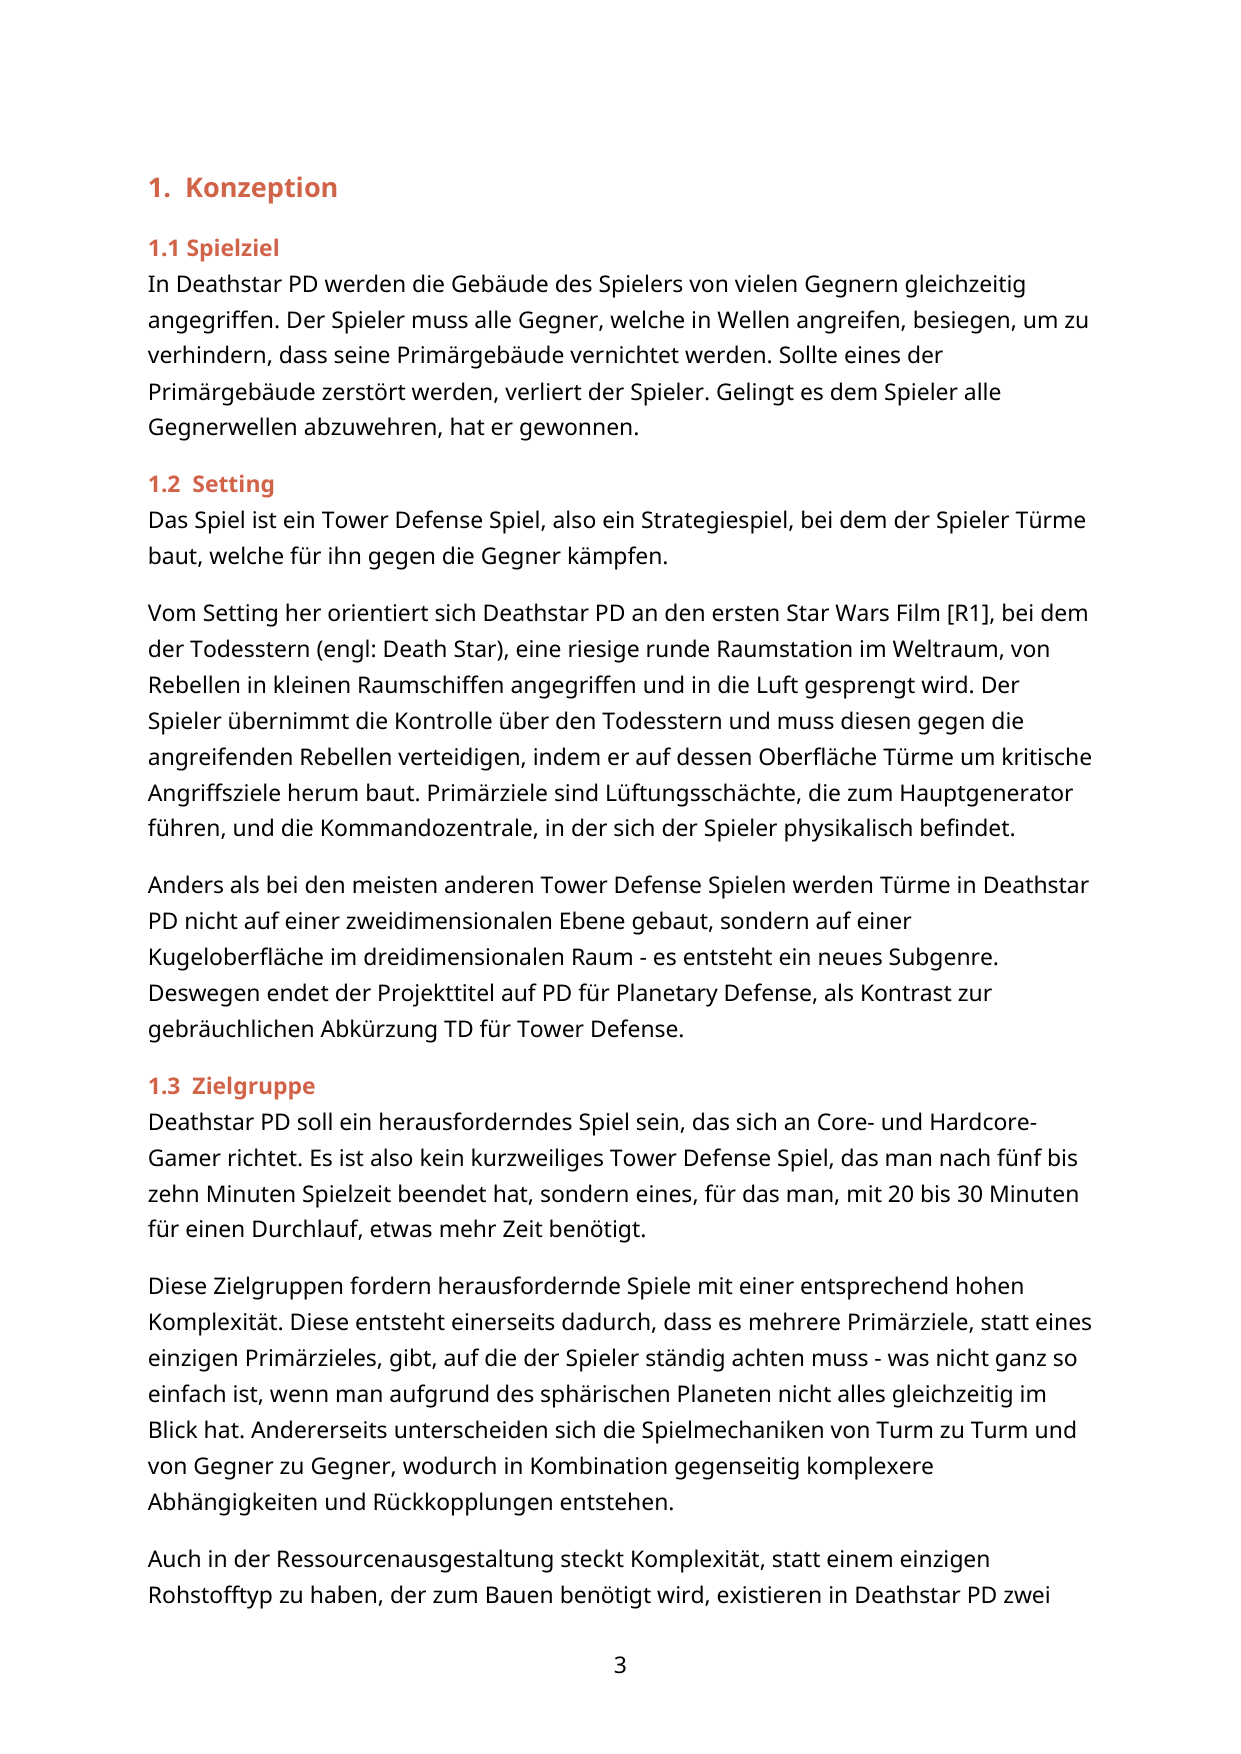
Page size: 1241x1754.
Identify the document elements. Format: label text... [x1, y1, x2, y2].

text Diese Zielgruppen fordern herausfordernde Spiele mit einer entsprechend hohen Komplexität. Diese entsteht einerseits dadurch, dass es mehrere Primärziele, statt eines einzigen Primärzieles, gibt, auf die der Spieler ständig achten muss - was nicht ganz so einfach ist, wenn man aufgrund des sphärischen Planeten nicht alles gleichzeitig im Blick hat. Andererseits unterscheiden sich die Spielmechaniken von Turm zu Turm und von Gegner zu Gegner, wodurch in Kombination gegenseitig komplexere Abhängigkeiten und Rückkopplungen entstehen. [148, 1270, 1093, 1517]
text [148, 1543, 1093, 1610]
text Vom Setting her orientiert sich Deathstar PD an den ersten Star Wars Film [R1], bei dem der Todesstern (engl: Death Star), eine riesige runde Raumstation im Weltraum, von Rebellen in kleinen Raumschiffen angegriffen und in die Luft gesprengt wird. Der Spieler übernimmt die Kontrolle über den Todesstern und muss diesen gegen die angreifenden Rebellen verteidigen, indem er auf dessen Oberfläche Türme um kritische Angriffsziele herum baut. Primärziele sind Lüftungsschächte, die zum Hauptgenerator führen, und die Kommandozentrale, in der sich der Spieler physikalisch befindet. [148, 597, 1093, 844]
subtitle 1.3 Zielgruppe [148, 1070, 1093, 1101]
subtitle 1.1 Spielziel [148, 232, 1093, 263]
text Deathstar PD soll ein herausforderndes Spiel sein, das sich an Core- und Hardcore-Gamer richtet. Es ist also kein kurzweiliges Tower Defense Spiel, das man nach fünf bis zehn Minuten Spielzeit beendet hat, sondern eines, für das man, mit 20 bis 30 Minuten für einen Durchlauf, etwas mehr Zeit benötigt. [148, 1106, 1093, 1245]
subtitle 1.2 Setting [148, 468, 1093, 499]
text Das Spiel ist ein Tower Defense Spiel, also ein Strategiespiel, bei dem der Spieler Türme baut, welche für ihn gegen die Gegner kämpfen. [148, 504, 1093, 571]
subtitle 1. Konzeption [148, 168, 1093, 205]
text Anders als bei den meisten anderen Tower Defense Spielen werden Türme in Deathstar PD nicht auf einer zweidimensionalen Ebene gebaut, sondern auf einer Kugeloberfläche im dreidimensionalen Raum - es entsteht ein neues Subgenre. Deswegen endet der Projekttitel auf PD für Planetary Defense, als Kontrast zur gebräuchlichen Abkürzung TD für Tower Defense. [148, 869, 1093, 1044]
text In Deathstar PD werden die Gebäude des Spielers von vielen Gegnern gleichzeitig angegriffen. Der Spieler muss alle Gegner, welche in Wellen angreifen, besiegen, um zu verhindern, dass seine Primärgebäude vernichtet werden. Sollte eines der Primärgebäude zerstört werden, verliert der Spieler. Gelingt es dem Spieler alle Gegnerwellen abzuwehren, hat er gewonnen. [148, 268, 1093, 443]
